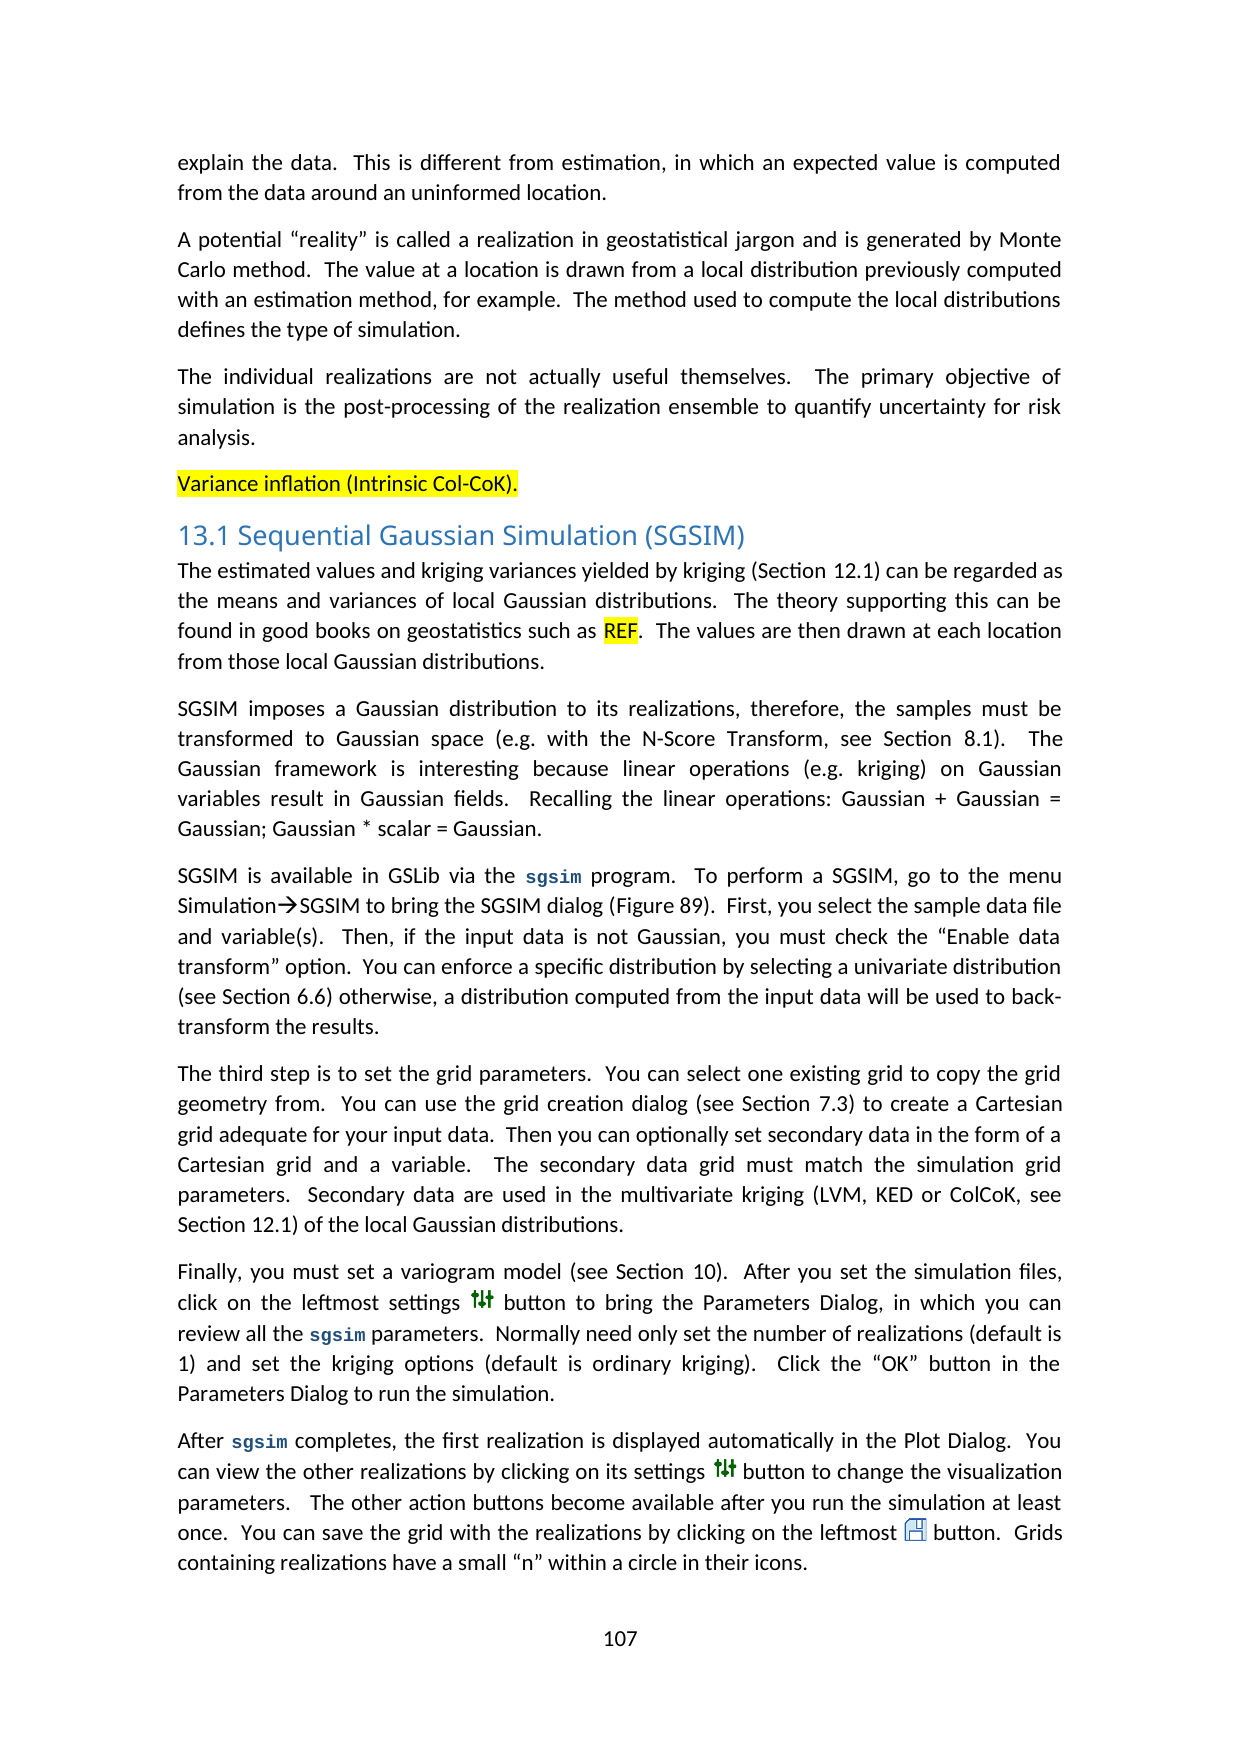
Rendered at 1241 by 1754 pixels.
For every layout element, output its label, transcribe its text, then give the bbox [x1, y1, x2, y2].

text After sgsim completes, the first realization is displayed automatically in the Plot Dialog. You can view the other realizations by clicking on its settings button to change the visualization parameters. The other action buttons become available after you run the simulation at least once. You can save the grid with the realizations by clicking on the leftmost button. Grids containing realizations have a small “n” within a circle in their icons. [177, 1426, 1063, 1576]
text SGSIM imposes a Gaussian distribution to its realizations, therefore, the samples must be transformed to Gaussian space (e.g. with the N-Score Transform, see Section 8.1). The Gaussian framework is interesting because linear operations (e.g. kriging) on Gaussian variables result in Gaussian fields. Recalling the linear operations: Gaussian + Gaussian = Gaussian; Gaussian * scalar = Gaussian. [177, 694, 1063, 842]
picture [713, 1456, 737, 1480]
subtitle Sequential Gaussian Simulation (SGSIM) [177, 516, 1063, 553]
text The third step is to set the grid parameters. You can select one existing grid to copy the grid geometry from. You can use the grid creation dialog (see Section 7.3) to create a Cartesian grid adequate for your input data. Then you can optionally set secondary data in the form of a Cartesian grid and a variable. The secondary data grid must match the simulation grid parameters. Secondary data are used in the multivariate kriging (LVM, KED or ColCoK, see Section 12.1) of the local Gaussian distributions. [177, 1059, 1063, 1238]
text The individual realizations are not actually useful themselves. The primary objective of simulation is the post-processing of the realization ensemble to quantify uncertainty for risk analysis. [177, 362, 1063, 451]
text Variance inflation (Intrinsic Col-CoK). [177, 469, 1063, 497]
picture [904, 1518, 927, 1541]
text The estimated values and kriging variances yielded by kriging (Section 12.1) can be regarded as the means and variances of local Gaussian distributions. The theory supporting this can be found in good books on geostatistics such as REF. The values are then drawn at each location from those local Gaussian distributions. [177, 556, 1063, 675]
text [177, 148, 1063, 206]
text SGSIM is available in GSLib via the sgsim program. To perform a SGSIM, go to the menu SimulationSGSIM to bring the SGSIM dialog (Figure 89). First, you select the sample data file and variable(s). Then, if the input data is not Gaussian, you must check the “Enable data transform” option. You can enforce a specific distribution by selecting a univariate distribution (see Section 6.6) otherwise, a distribution computed from the input data will be used to back-transform the results. [177, 861, 1063, 1040]
text A potential “reality” is called a realization in geostatistical jargon and is generated by Monte Carlo method. The value at a location is drawn from a local distribution previously computed with an estimation method, for example. The method used to compute the local distributions defines the type of simulation. [177, 225, 1063, 343]
picture [470, 1287, 494, 1311]
text Finally, you must set a variogram model (see Section 10). After you set the simulation files, click on the leftmost settings button to bring the Parameters Dialog, in which you can review all the sgsim parameters. Normally need only set the number of realizations (default is 1) and set the kriging options (default is ordinary kriging). Click the “OK” button in the Parameters Dialog to run the simulation. [177, 1257, 1063, 1407]
